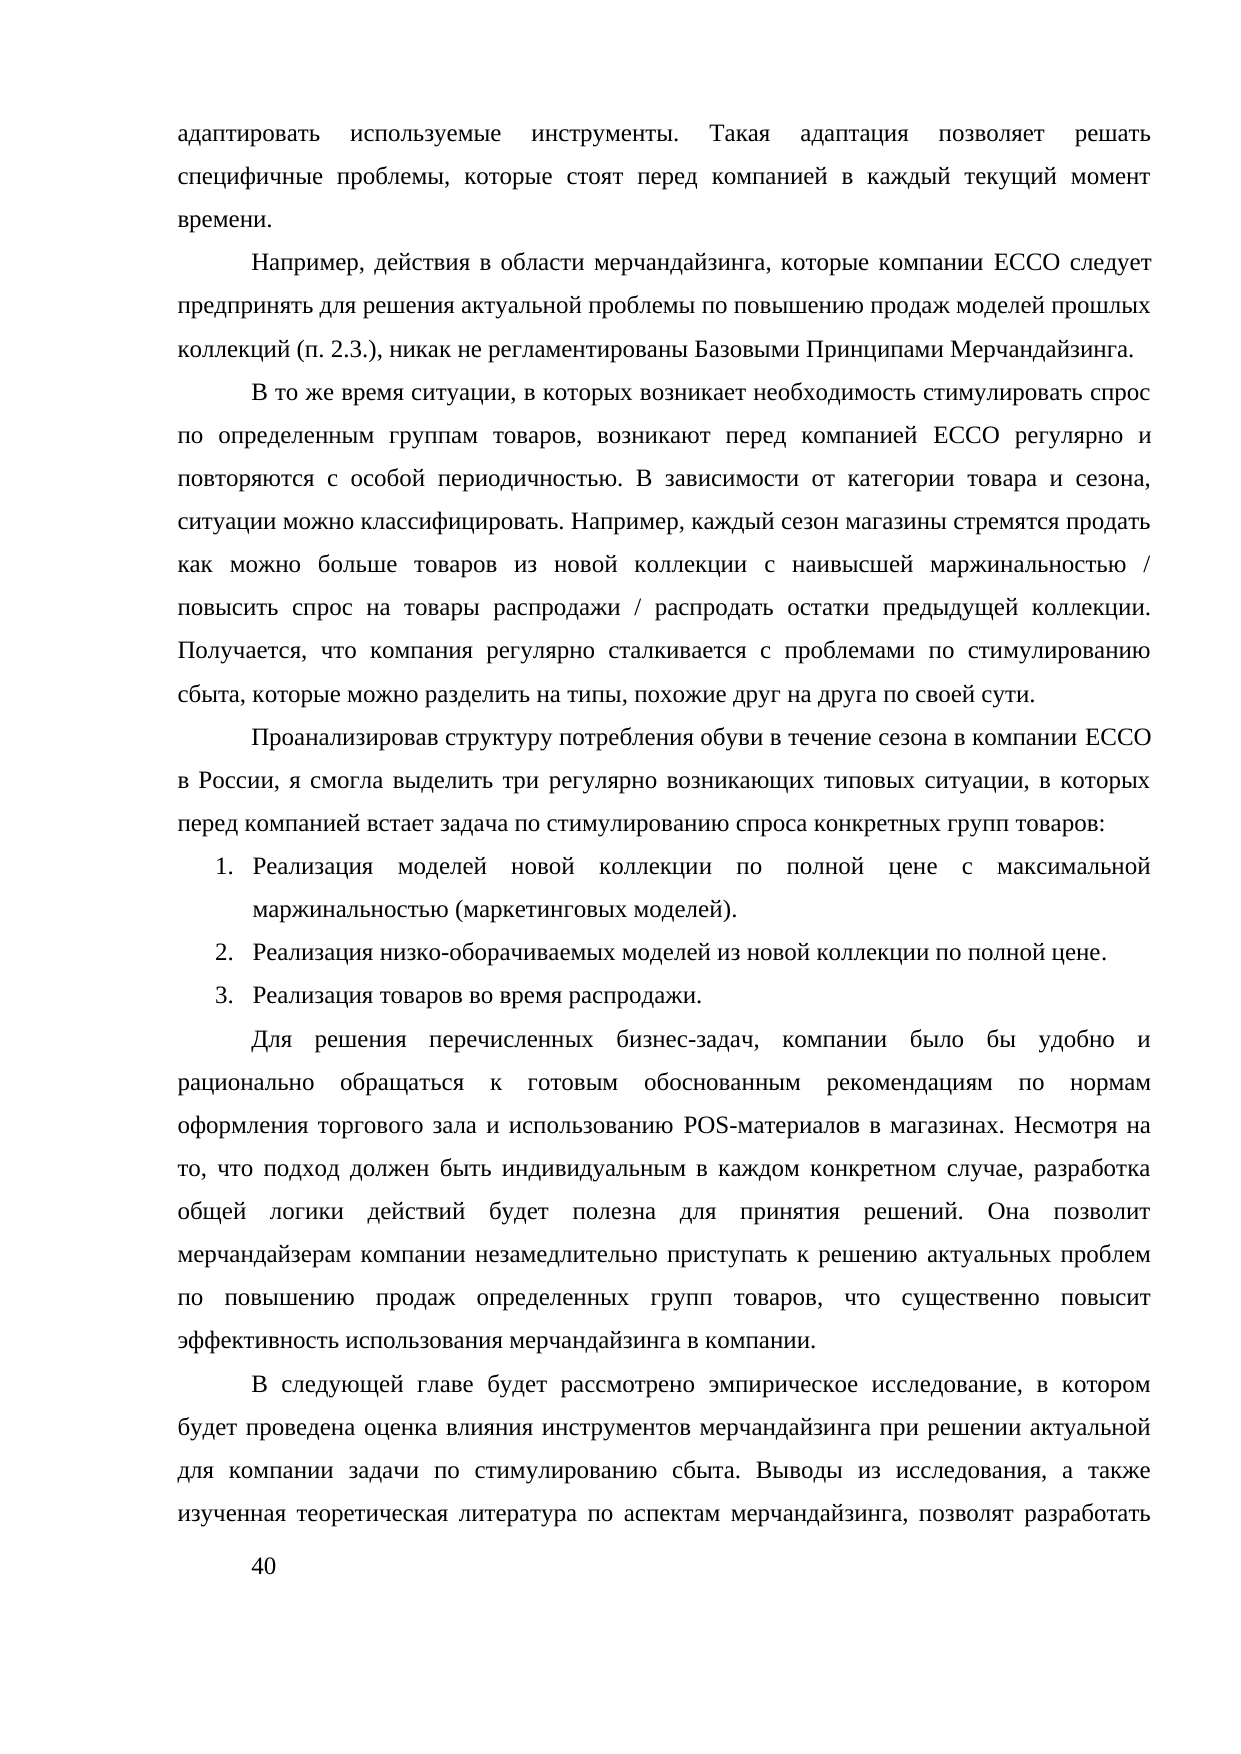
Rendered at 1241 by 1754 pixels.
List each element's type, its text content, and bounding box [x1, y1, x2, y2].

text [177, 118, 1152, 233]
list Реализация низко-оборачиваемых моделей из новой коллекции по полной цене. [215, 937, 1152, 966]
text В то же время ситуации, в которых возникает необходимость стимулировать спрос по определенным группам товаров, возникают перед компанией ECCO регулярно и повторяются с особой периодичностью. В зависимости от категории товара и сезона, ситуации можно классифицировать. Например, каждый сезон магазины стремятся продать как можно больше товаров из новой коллекции с наивысшей маржинальностью / повысить спрос на товары распродажи / распродать остатки предыдущей коллекции. Получается, что компания регулярно сталкивается с проблемами по стимулированию сбыта, которые можно разделить на типы, похожие друг на друга по своей сути. [177, 377, 1152, 707]
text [177, 1369, 1152, 1527]
text Для решения перечисленных бизнес-задач, компании было бы удобно и рационально обращаться к готовым обоснованным рекомендациям по нормам оформления торгового зала и использованию POS-материалов в магазинах. Несмотря на то, что подход должен быть индивидуальным в каждом конкретном случае, разработка общей логики действий будет полезна для принятия решений. Она позволит мерчандайзерам компании незамедлительно приступать к решению актуальных проблем по повышению продаж определенных групп товаров, что существенно повысит эффективность использования мерчандайзинга в компании. [177, 1024, 1152, 1354]
list Реализация товаров во время распродажи. [215, 981, 1152, 1009]
text Например, действия в области мерчандайзинга, которые компании ECCO следует предпринять для решения актуальной проблемы по повышению продаж моделей прошлых коллекций (п. 2.3.), никак не регламентированы Базовыми Принципами Мерчандайзинга. [177, 247, 1152, 362]
text Проанализировав структуру потребления обуви в течение сезона в компании ECCO в России, я смогла выделить три регулярно возникающих типовых ситуации, в которых перед компанией встает задача по стимулированию спроса конкретных групп товаров: [177, 722, 1152, 837]
list Реализация моделей новой коллекции по полной цене с максимальной маржинальностью (маркетинговых моделей). [215, 851, 1152, 923]
